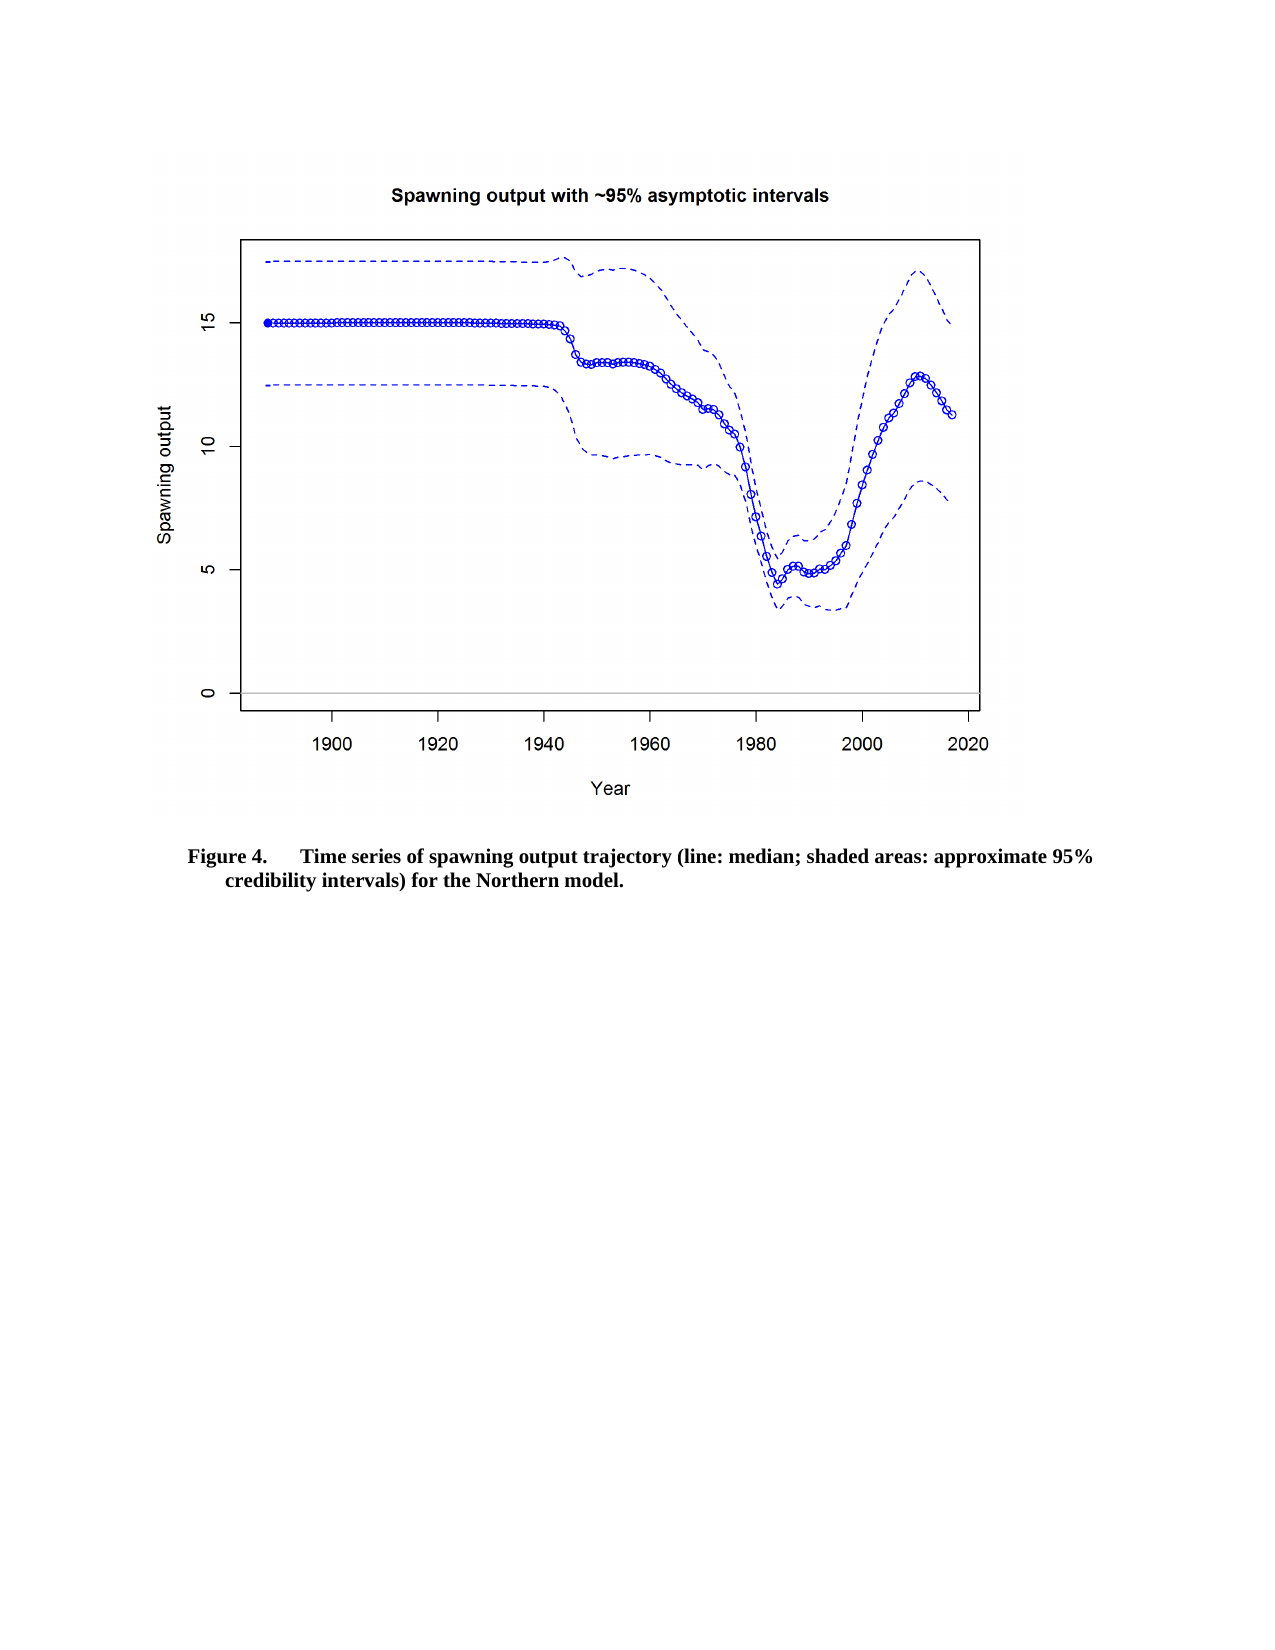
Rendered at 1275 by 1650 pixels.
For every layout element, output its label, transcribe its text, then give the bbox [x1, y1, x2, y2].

picture [150, 150, 1025, 823]
text Time series of spawning output trajectory (line: median; shaded areas: approximate 95% credibility intervals) for the Northern model. [187, 844, 1125, 892]
